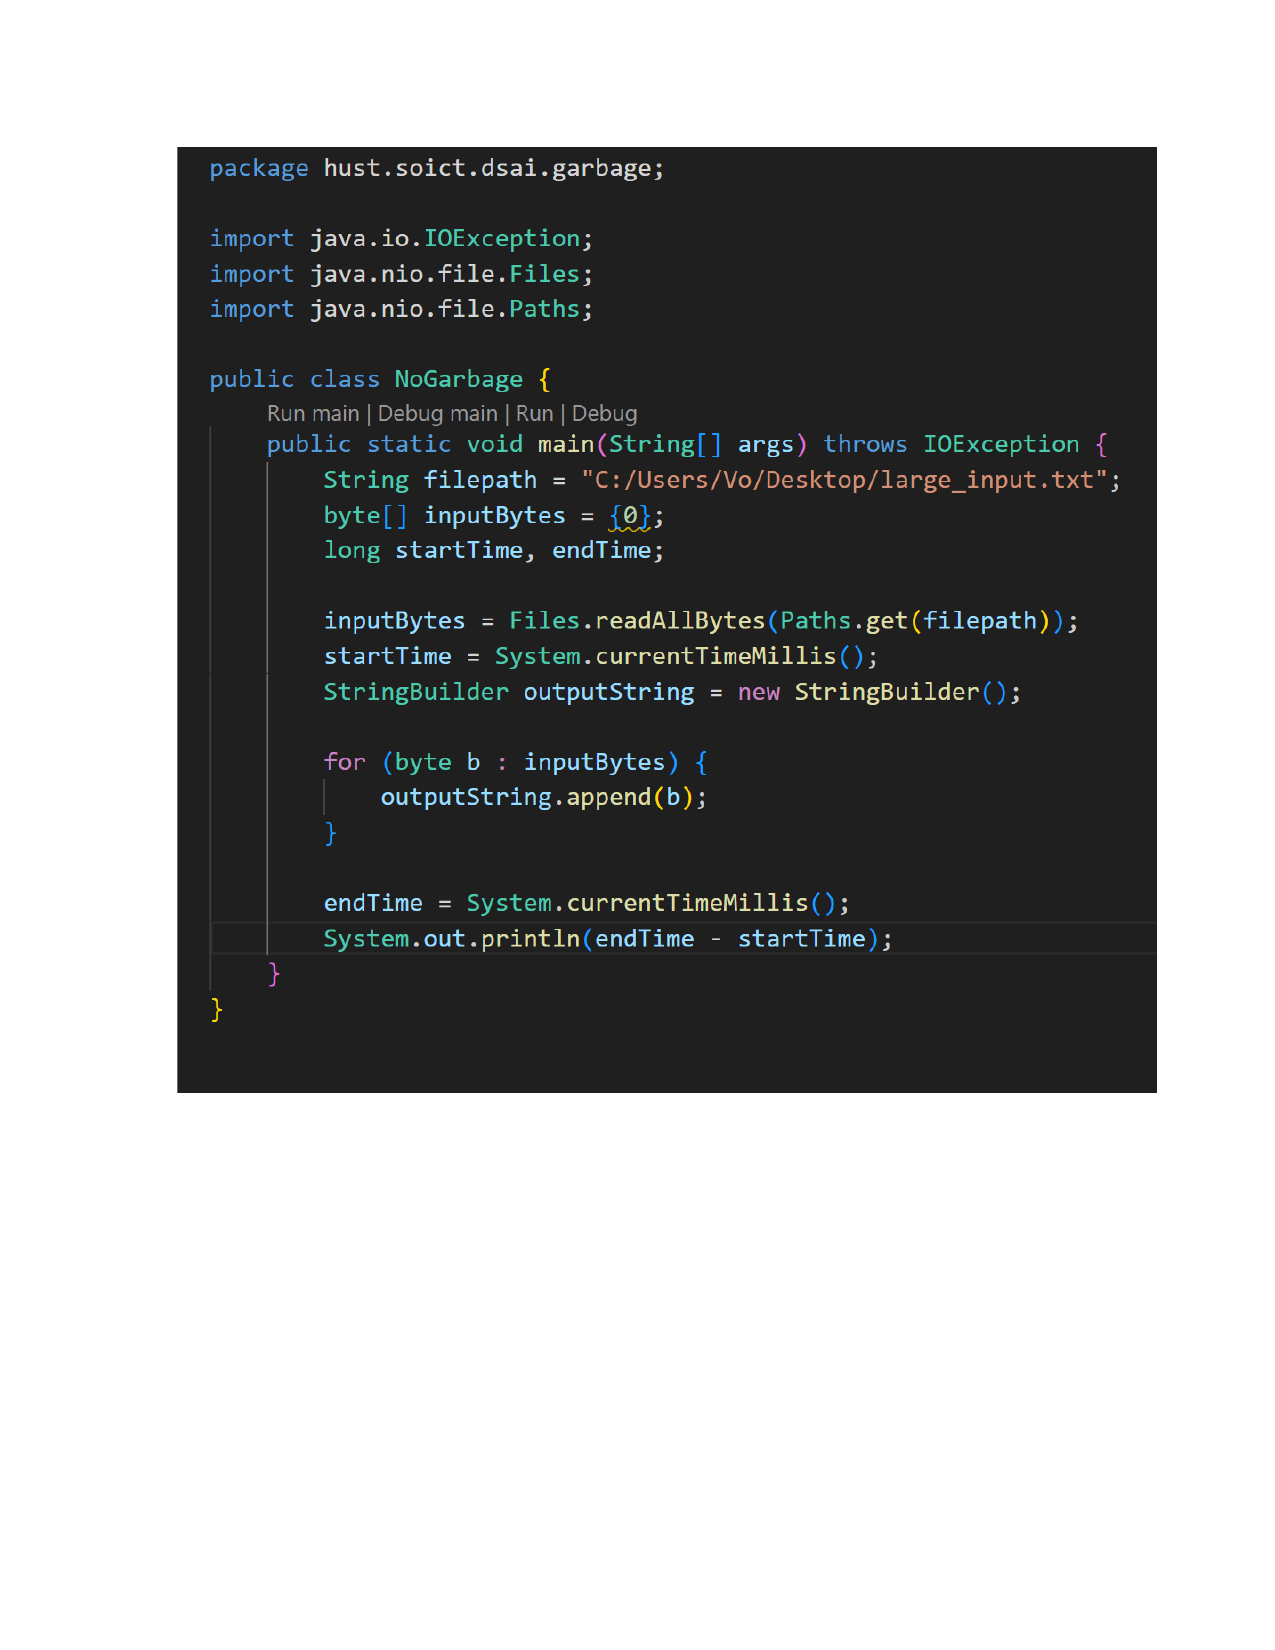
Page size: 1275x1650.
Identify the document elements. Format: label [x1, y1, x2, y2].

picture [177, 147, 1157, 1093]
